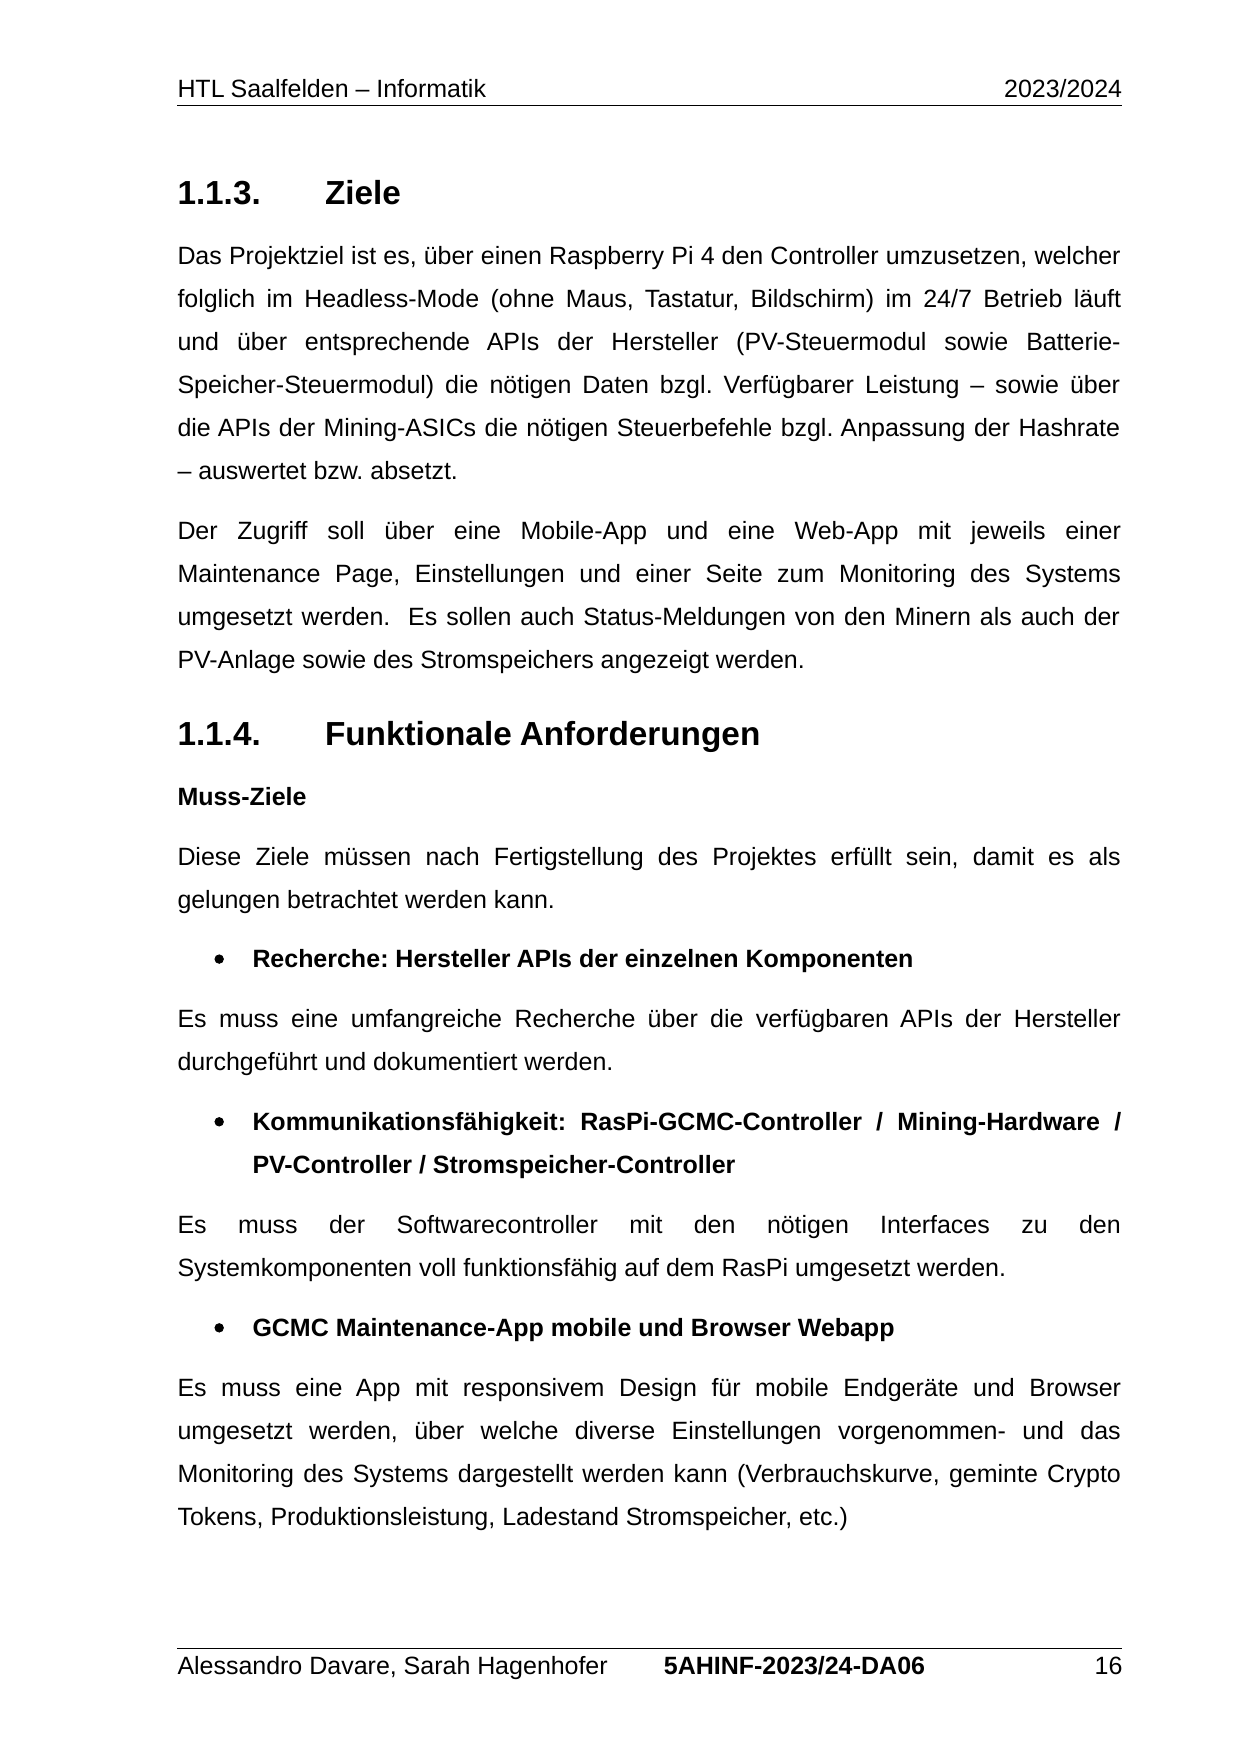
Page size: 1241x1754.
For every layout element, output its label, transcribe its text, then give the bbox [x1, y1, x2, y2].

text Diese Ziele müssen nach Fertigstellung des Projektes erfüllt sein, damit es als gelungen betrachtet werden kann. [177, 841, 1122, 913]
text Der Zugriff soll über eine Mobile-App und eine Web-App mit jeweils einer Maintenance Page, Einstellungen und einer Seite zum Monitoring des Systems umgesetzt werden. Es sollen auch Status-Meldungen von den Minern als auch der PV-Anlage sowie des Stromspeichers angezeigt werden. [177, 516, 1122, 674]
text Es muss eine umfangreiche Recherche über die verfügbaren APIs der Hersteller durchgeführt und dokumentiert werden. [177, 1004, 1122, 1076]
text Es muss eine App mit responsivem Design für mobile Endgeräte und Browser umgesetzt werden, über welche diverse Einstellungen vorgenommen- und das Monitoring des Systems dargestellt werden kann (Verbrauchskurve, geminte Crypto Tokens, Produktionsleistung, Ladestand Stromspeicher, etc.) [177, 1373, 1122, 1531]
subtitle Ziele [177, 173, 1122, 211]
list GCMC Maintenance-App mobile und Browser Webapp [215, 1313, 1122, 1342]
list Recherche: Hersteller APIs der einzelnen Komponenten [215, 944, 1122, 973]
list Kommunikationsfähigkeit: RasPi-GCMC-Controller / Mining-Hardware / PV-Controller / Stromspeicher-Controller [215, 1107, 1122, 1179]
text Muss-Ziele [177, 782, 1122, 810]
subtitle Funktionale Anforderungen [177, 714, 1122, 752]
text Es muss der Softwarecontroller mit den nötigen Interfaces zu den Systemkomponenten voll funktionsfähig auf dem RasPi umgesetzt werden. [177, 1210, 1122, 1282]
text Das Projektziel ist es, über einen Raspberry Pi 4 den Controller umzusetzen, welcher folglich im Headless-Mode (ohne Maus, Tastatur, Bildschirm) im 24/7 Betrieb läuft und über entsprechende APIs der Hersteller (PV-Steuermodul sowie Batterie-Speicher-Steuermodul) die nötigen Daten bzgl. Verfügbarer Leistung – sowie über die APIs der Mining-ASICs die nötigen Steuerbefehle bzgl. Anpassung der Hashrate – auswertet bzw. absetzt. [177, 241, 1122, 485]
